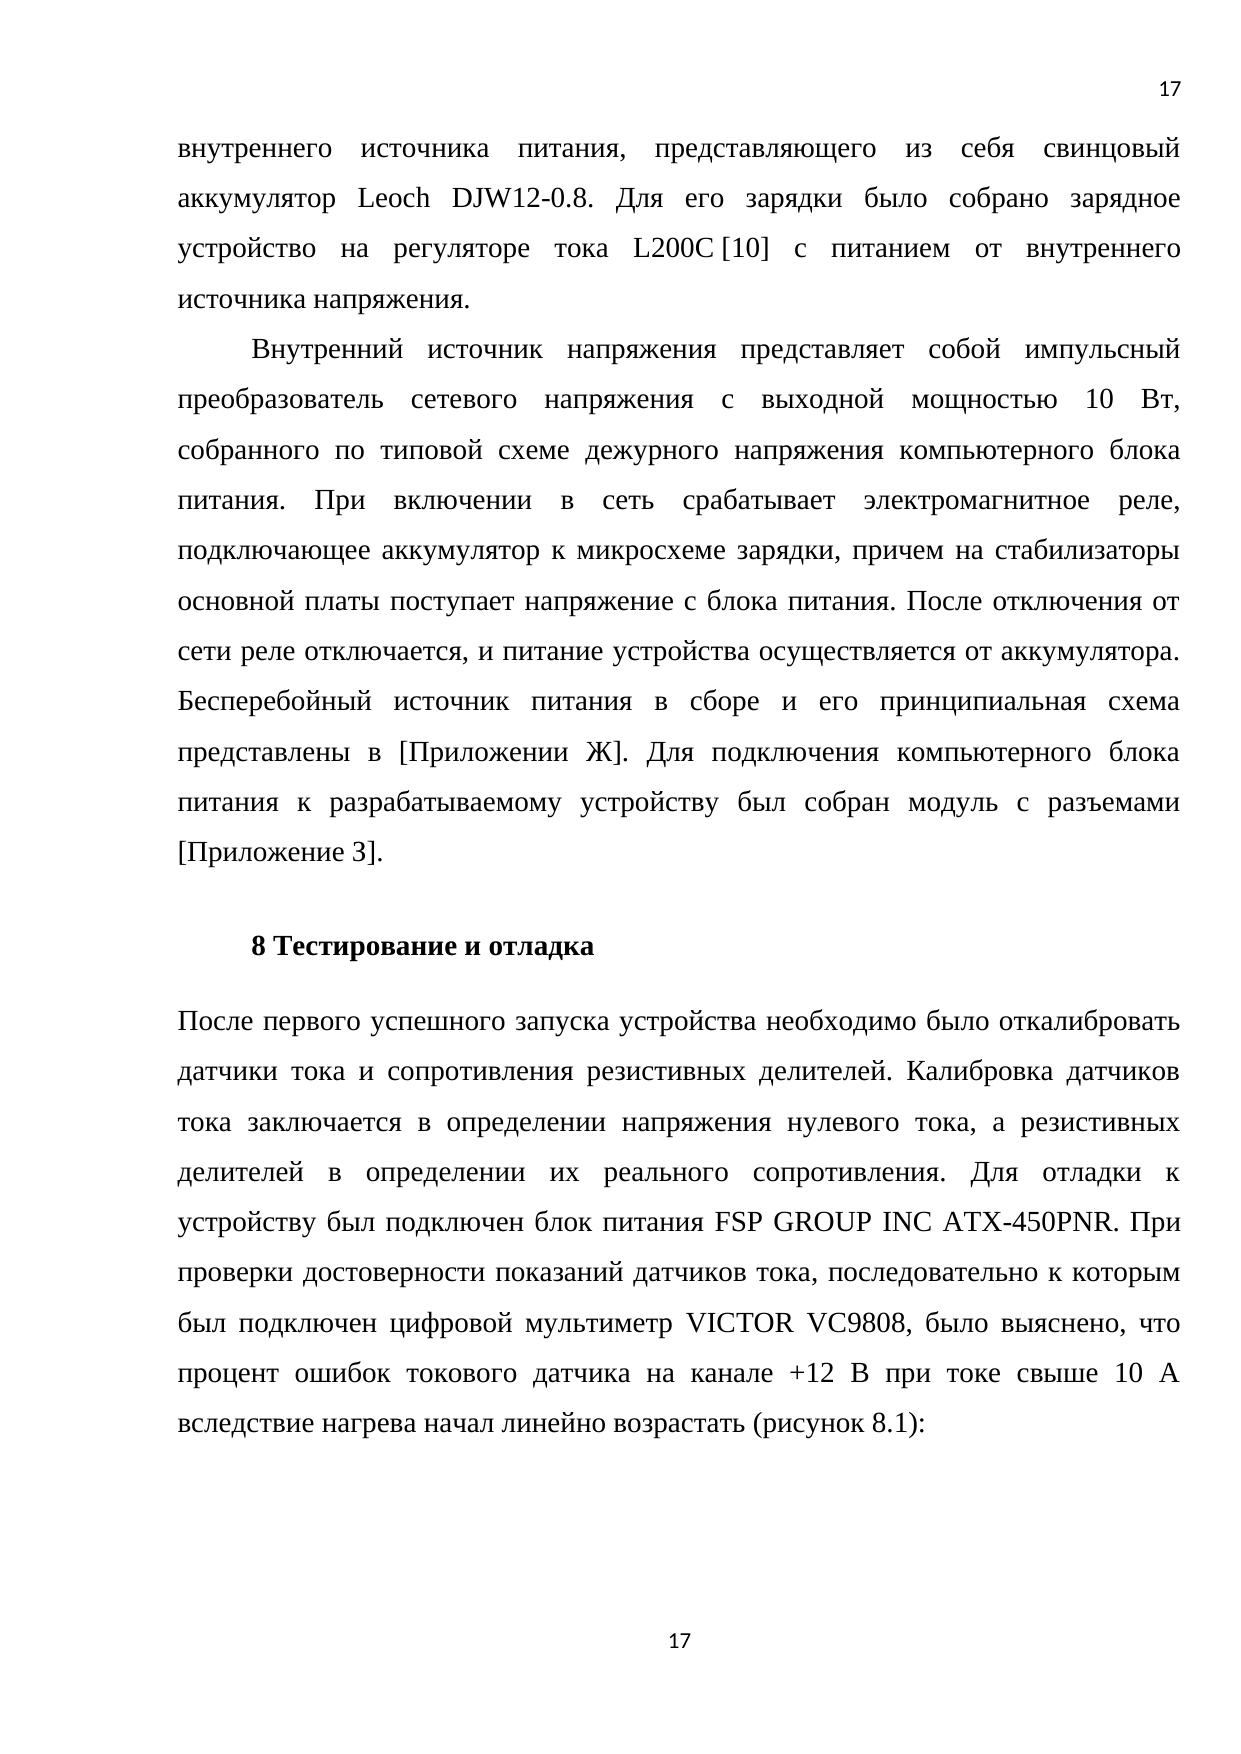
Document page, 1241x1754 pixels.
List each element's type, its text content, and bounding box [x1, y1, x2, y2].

text Внутренний источник напряжения представляет собой импульсный преобразователь сетевого напряжения с выходной мощностью 10 Вт, собранного по типовой схеме дежурного напряжения компьютерного блока питания. При включении в сеть срабатывает электромагнитное реле, подключающее аккумулятор к микросхеме зарядки, причем на стабилизаторы основной платы поступает напряжение с блока питания. После отключения от сети реле отключается, и питание устройства осуществляется от аккумулятора. Бесперебойный источник питания в сборе и его принципиальная схема представлены в [Приложении Ж]. Для подключения компьютерного блока питания к разрабатываемому устройству был собран модуль с разъемами [Приложение З]. [177, 331, 1181, 868]
text После первого успешного запуска устройства необходимо было откалибровать датчики тока и сопротивления резистивных делителей. Калибровка датчиков тока заключается в определении напряжения нулевого тока, а резистивных делителей в определении их реального сопротивления. Для отладки к устройству был подключен блок питания FSP GROUP INC ATX-450PNR. При проверки достоверности показаний датчиков тока, последовательно к которым был подключен цифровой мультиметр VICTOR VC9808, было выяснено, что процент ошибок токового датчика на канале +12 В при токе свыше 10 А вследствие нагрева начал линейно возрастать (рисунок 8.1): [177, 1003, 1181, 1439]
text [177, 130, 1181, 314]
text 8 Тестирование и отладка [177, 928, 1181, 961]
